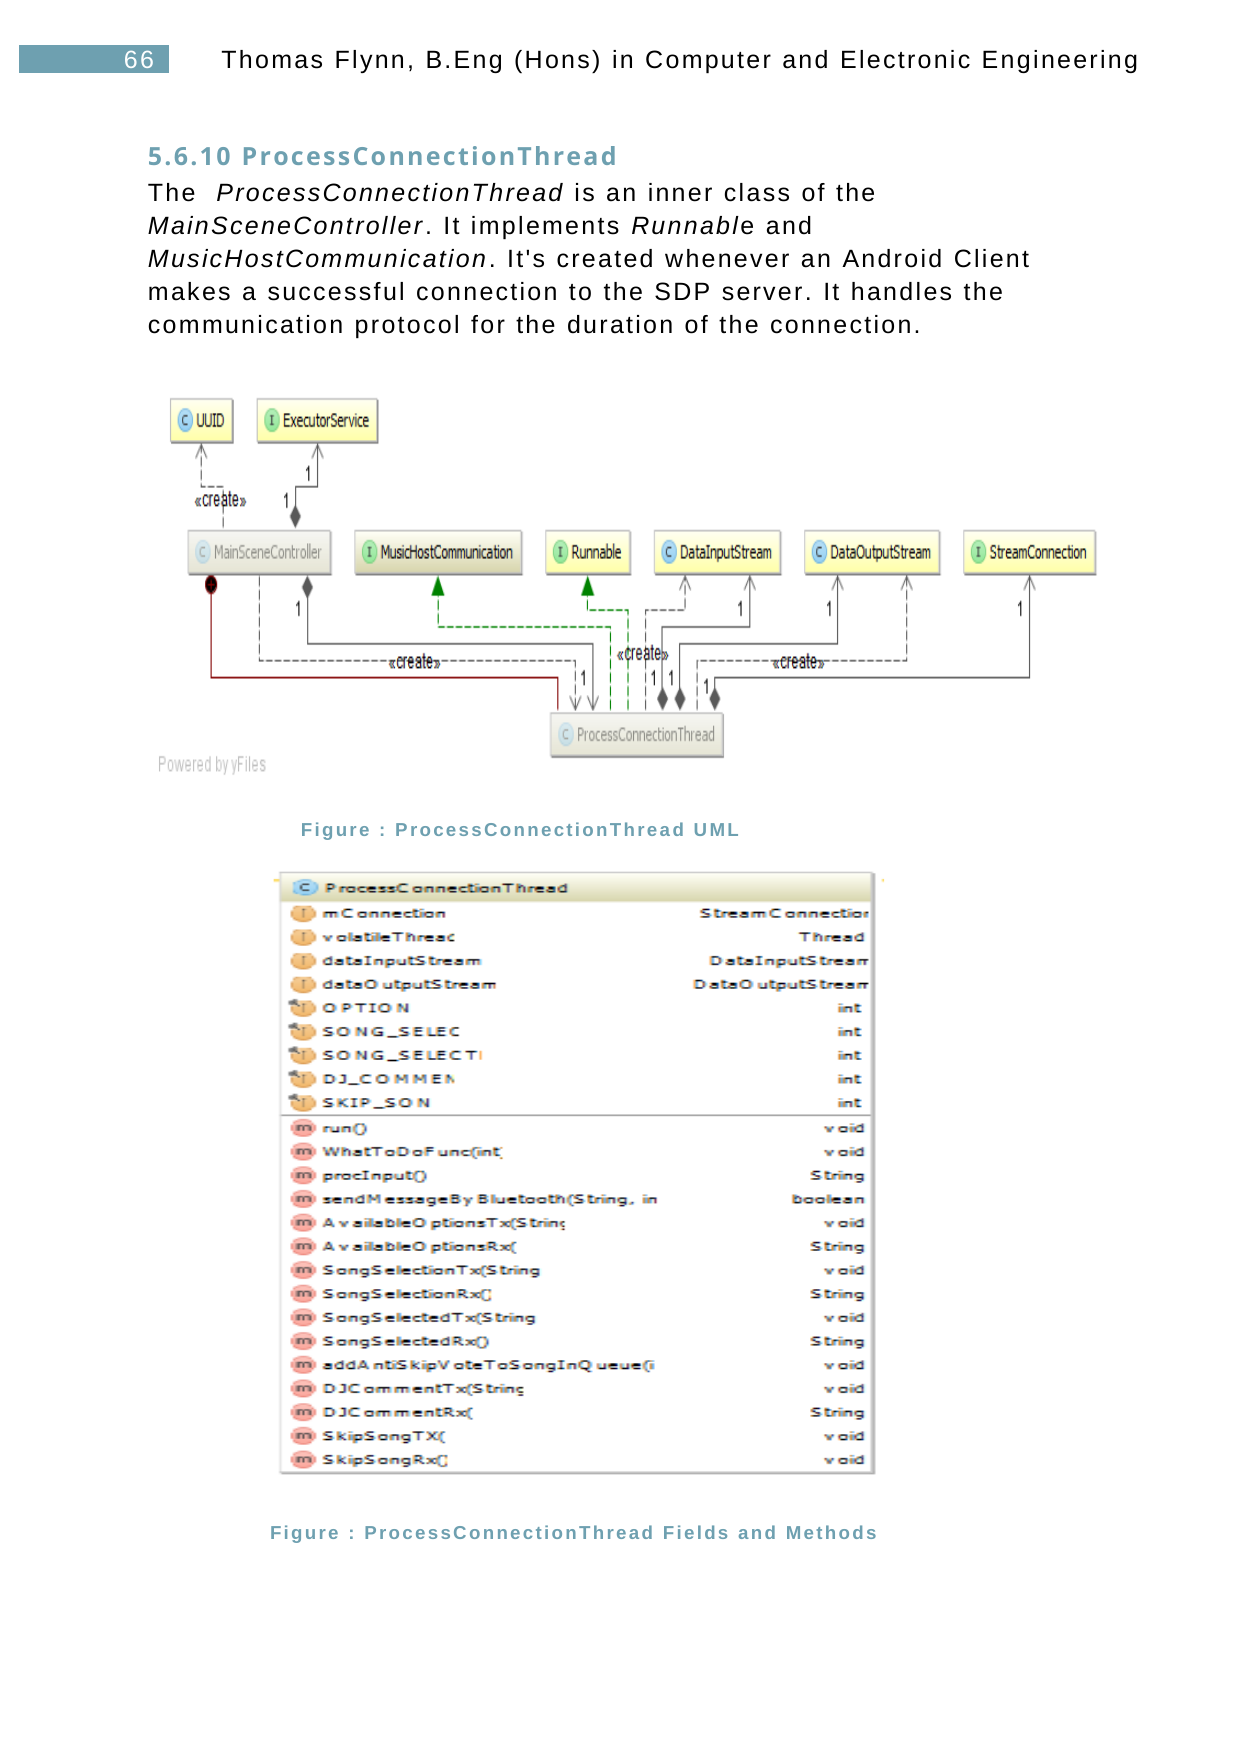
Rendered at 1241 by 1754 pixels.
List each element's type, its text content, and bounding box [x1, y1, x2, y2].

picture [147, 364, 1119, 792]
text The ProcessConnectionThread is an inner class of the MainSceneController. It implements Runnable and MusicHostCommunication. It's created whenever an Android Client makes a successful connection to the SDP server. It handles the communication protocol for the duration of the connection. [148, 178, 1122, 339]
picture [273, 869, 885, 1479]
subtitle 5.6.10 ProcessConnectionThread [148, 139, 1122, 173]
